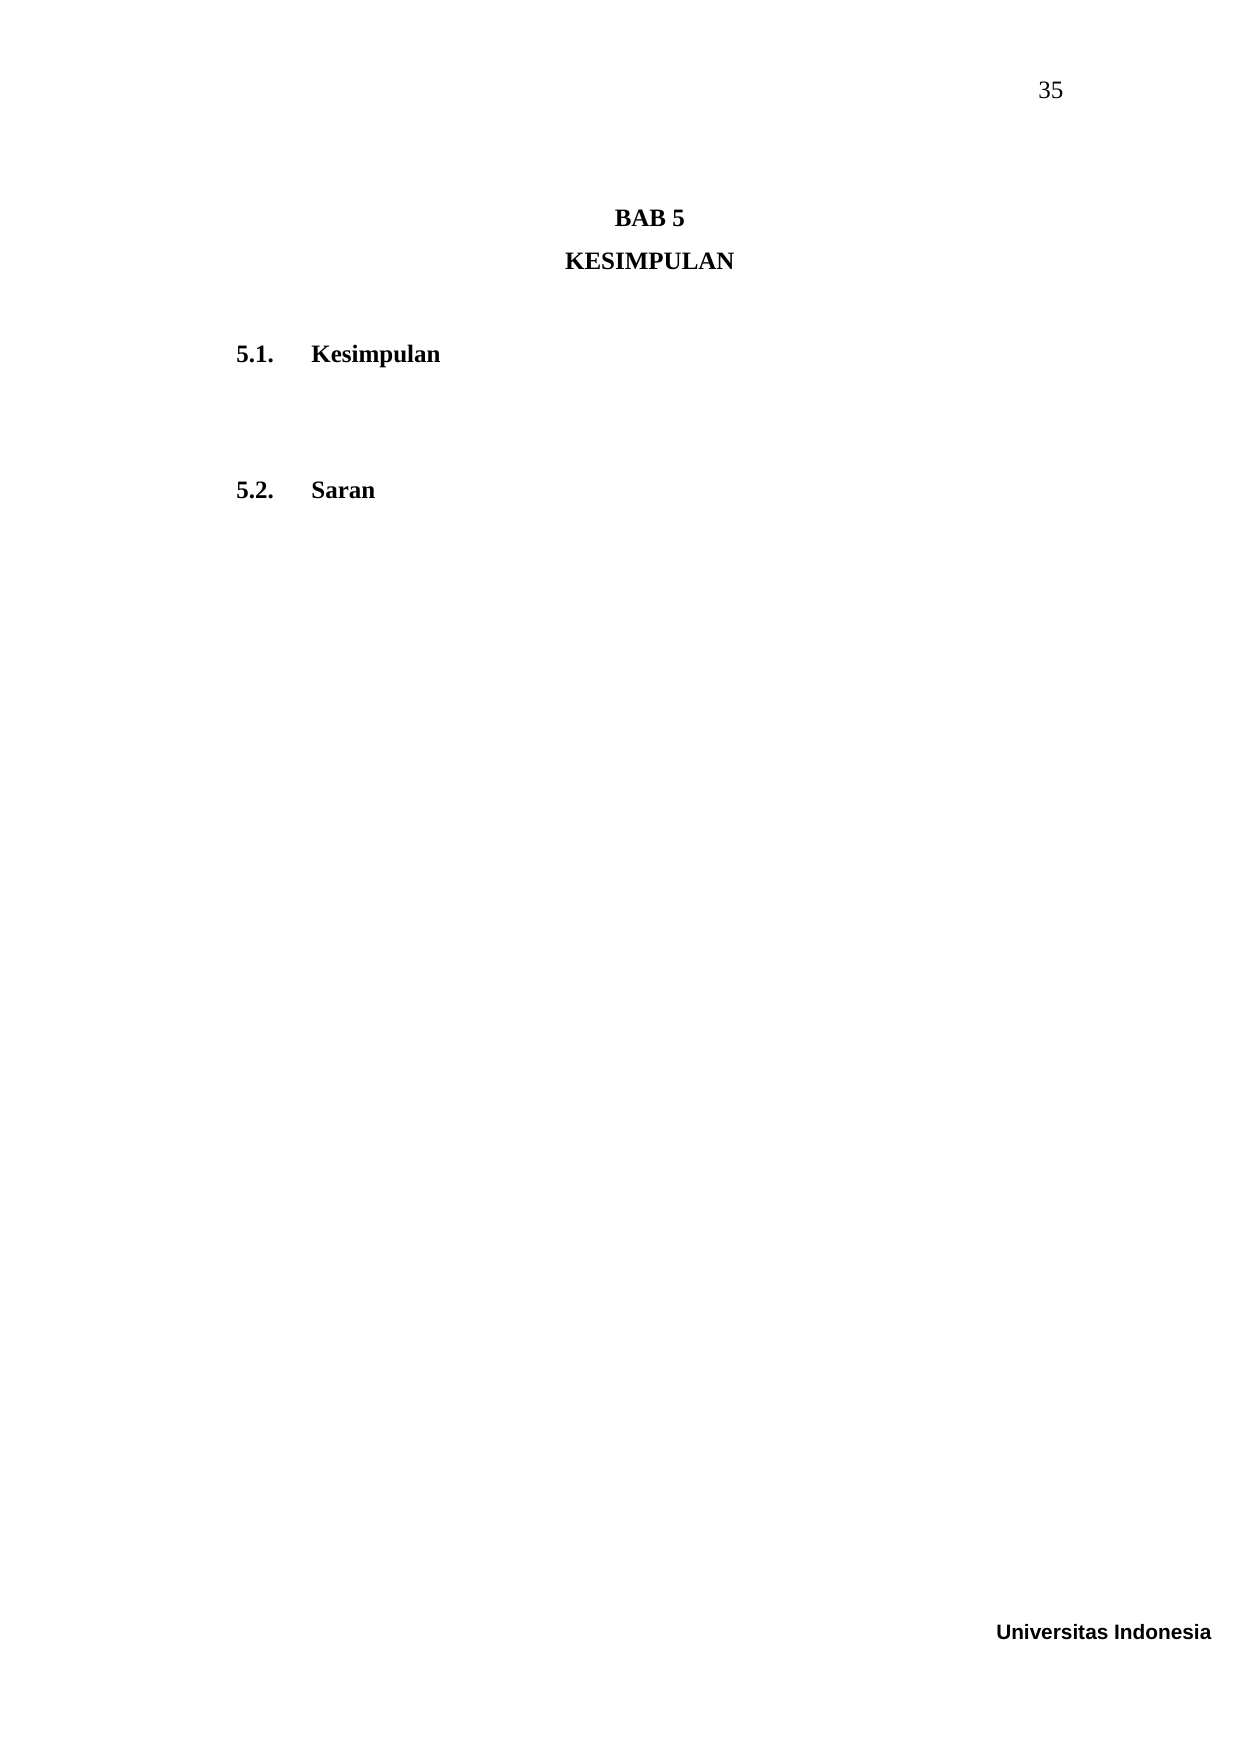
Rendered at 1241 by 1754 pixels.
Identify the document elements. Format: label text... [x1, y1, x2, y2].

subtitle Saran [236, 475, 1063, 504]
subtitle KESIMPULAN [236, 203, 1063, 275]
subtitle Kesimpulan [236, 339, 1063, 368]
